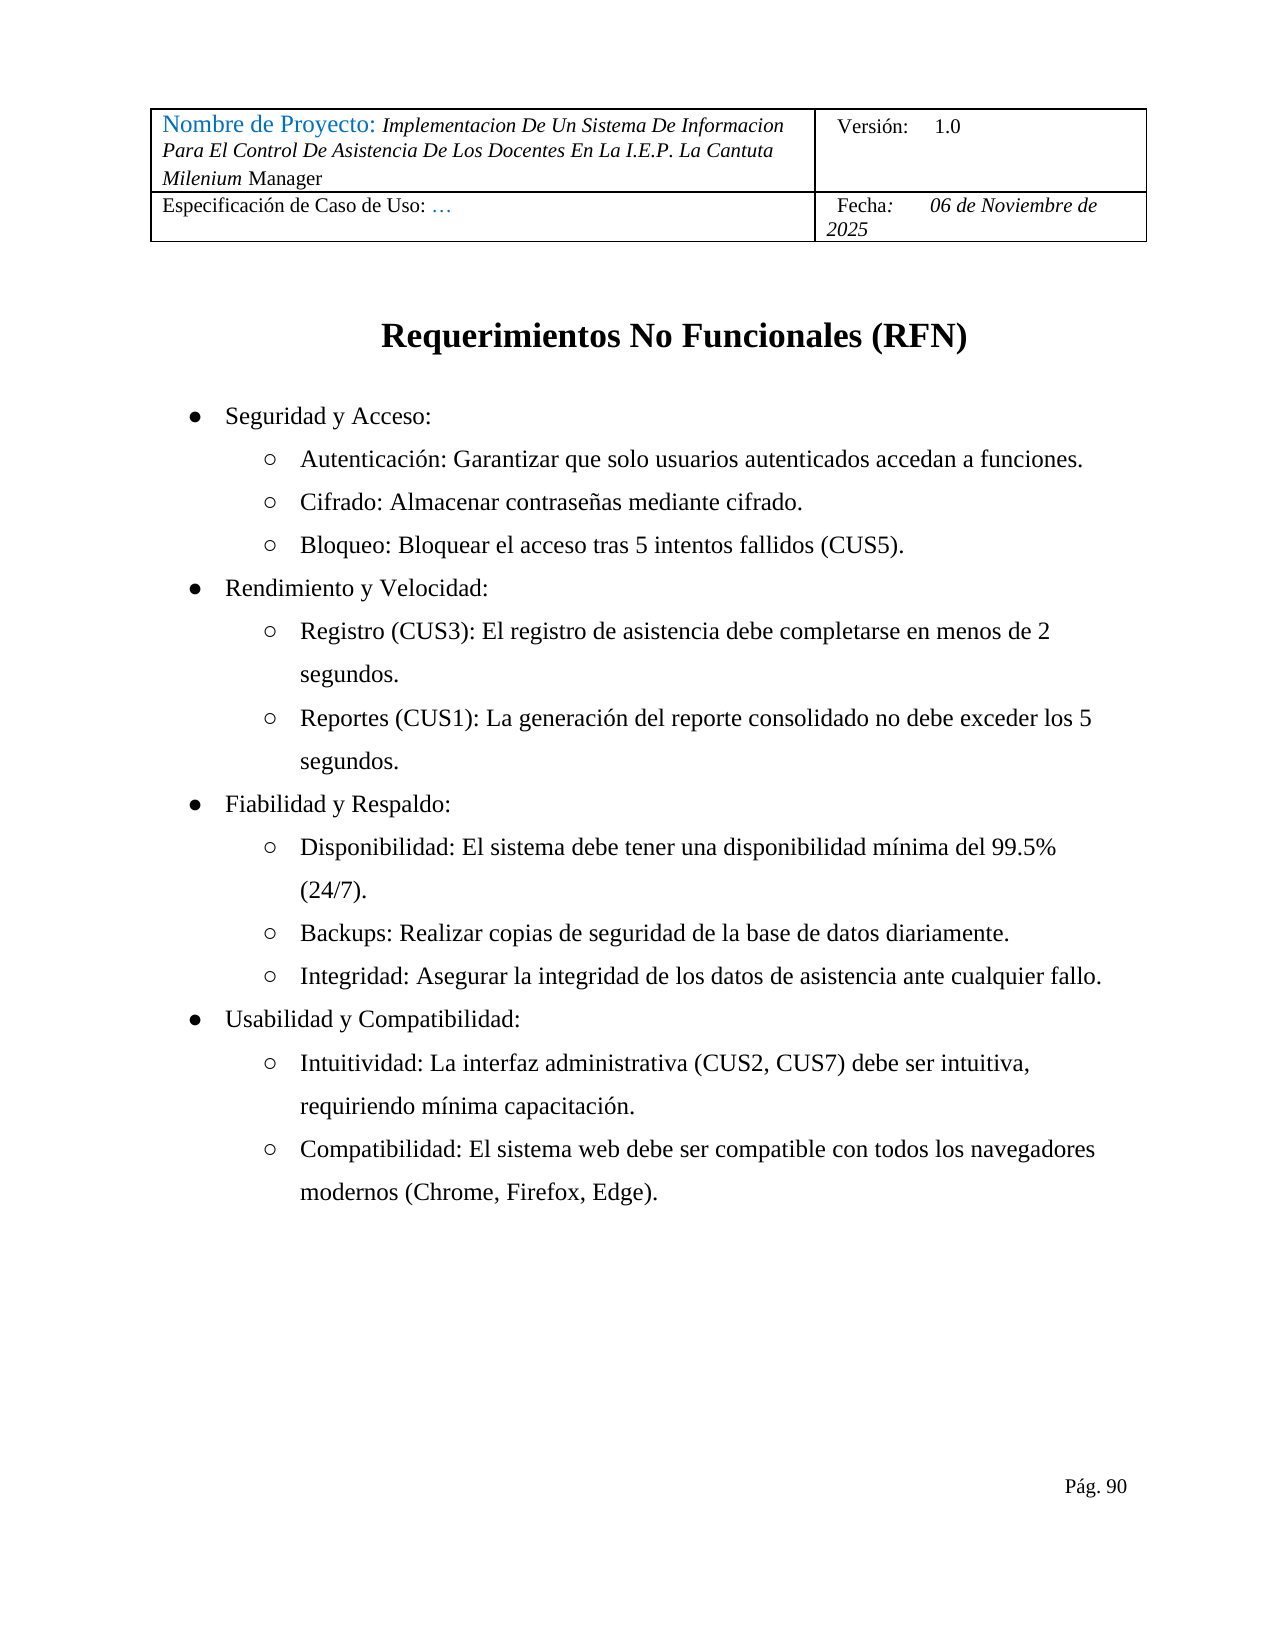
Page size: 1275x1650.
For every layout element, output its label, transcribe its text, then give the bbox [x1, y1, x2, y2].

list Intuitividad: La interfaz administrativa (CUS2, CUS7) debe ser intuitiva, requiriendo mínima capacitación. [262, 1048, 1125, 1119]
list Cifrado: Almacenar contraseñas mediante cifrado. [262, 487, 1125, 516]
list Seguridad y Acceso: [187, 401, 1125, 429]
list Compatibilidad: El sistema web debe ser compatible con todos los navegadores modernos (Chrome, Firefox, Edge). [262, 1134, 1125, 1206]
list Bloqueo: Bloquear el acceso tras 5 intentos fallidos (CUS5). [262, 530, 1125, 559]
list Disponibilidad: El sistema debe tener una disponibilidad mínima del 99.5% (24/7). [262, 832, 1125, 904]
list Fiabilidad y Respaldo: [187, 789, 1125, 818]
list Backups: Realizar copias de seguridad de la base de datos diariamente. [262, 918, 1125, 947]
list Reportes (CUS1): La generación del reporte consolidado no debe exceder los 5 segundos. [262, 703, 1125, 774]
list Autenticación: Garantizar que solo usuarios autenticados accedan a funciones. [262, 444, 1125, 473]
list Integridad: Asegurar la integridad de los datos de asistencia ante cualquier fallo. [262, 961, 1125, 990]
list Registro (CUS3): El registro de asistencia debe completarse en menos de 2 segundos. [262, 616, 1125, 688]
subtitle Requerimientos No Funcionales (RFN) [224, 314, 1125, 355]
list Rendimiento y Velocidad: [187, 573, 1125, 602]
list Usabilidad y Compatibilidad: [187, 1004, 1125, 1033]
